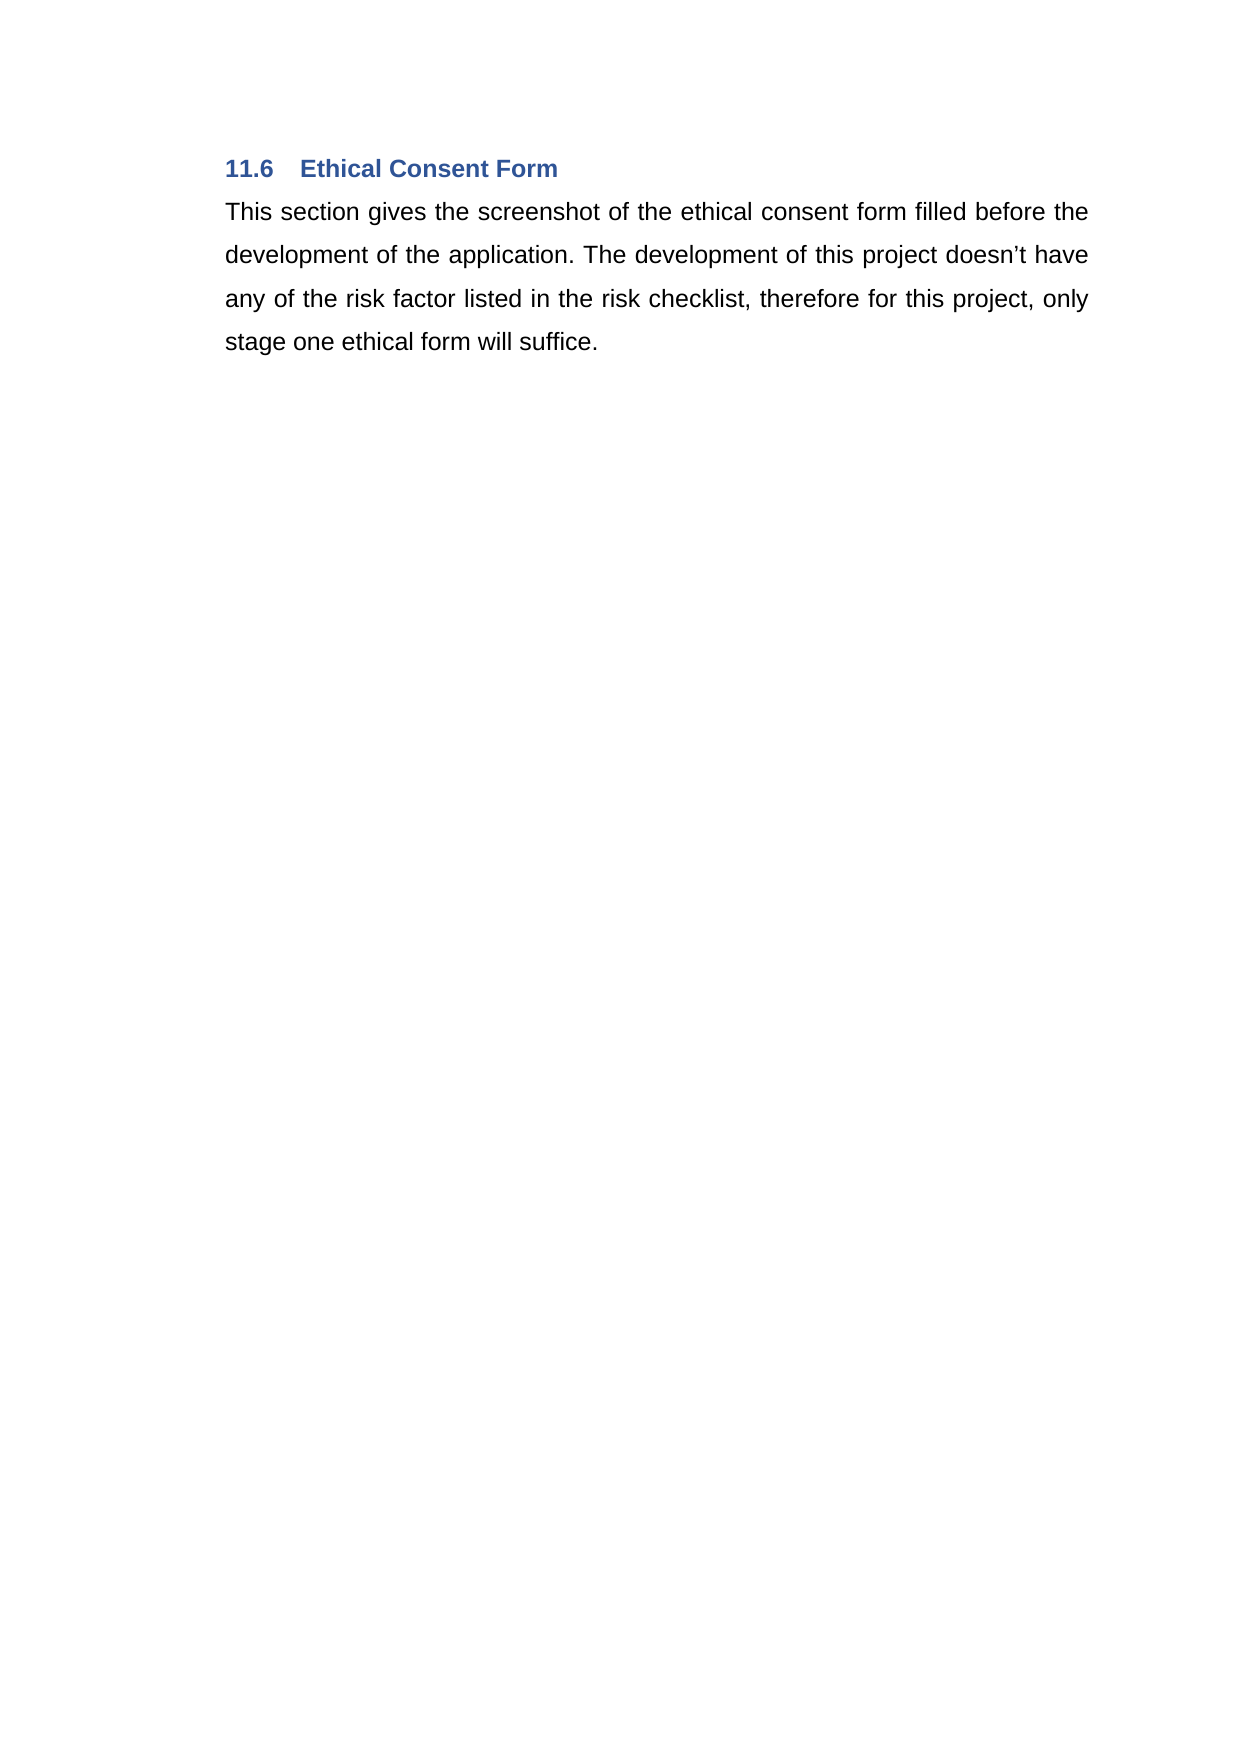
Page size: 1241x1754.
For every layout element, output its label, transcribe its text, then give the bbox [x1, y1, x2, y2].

text This section gives the screenshot of the ethical consent form filled before the development of the application. The development of this project doesn’t have any of the risk factor listed in the risk checklist, therefore for this project, only stage one ethical form will suffice. [225, 197, 1090, 355]
subtitle 11.6 Ethical Consent Form [225, 154, 1090, 183]
